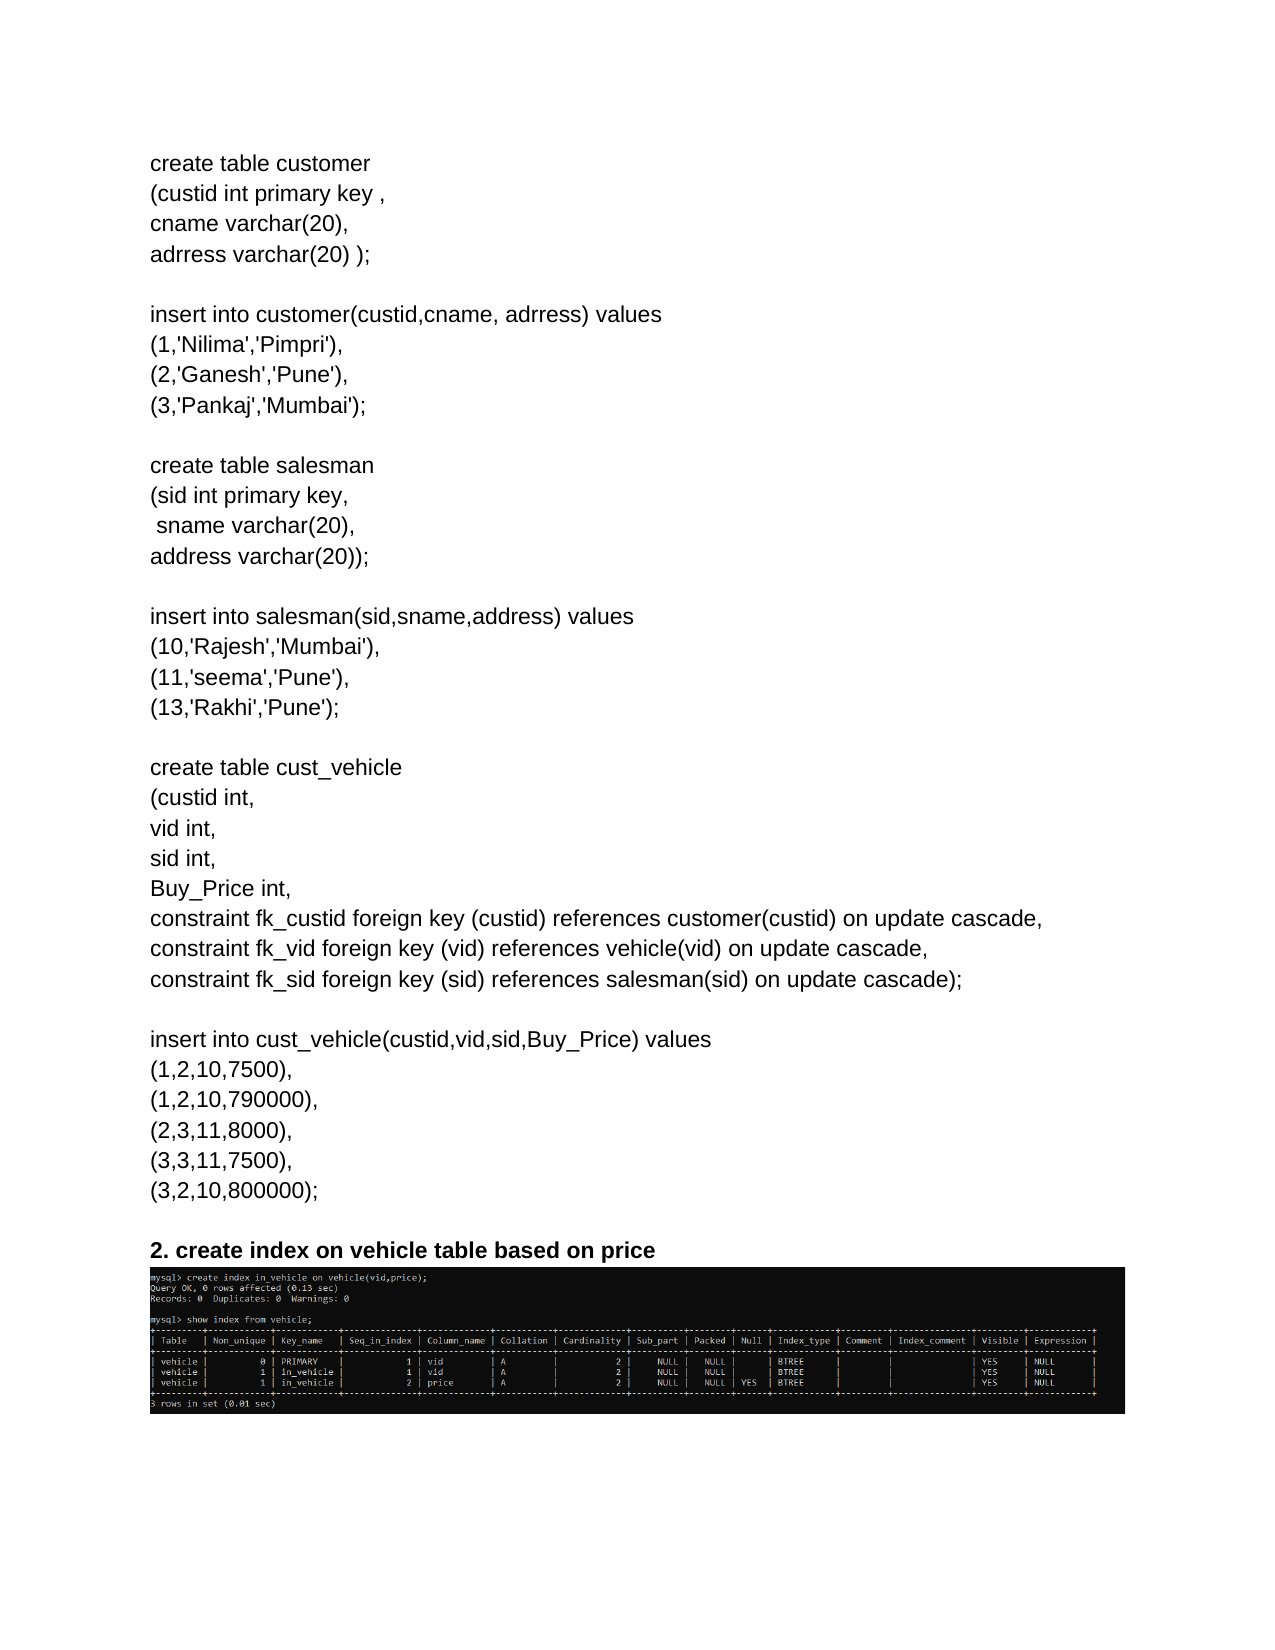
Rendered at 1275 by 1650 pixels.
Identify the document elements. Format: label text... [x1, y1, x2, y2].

text (11,'seema','Pune'), [150, 663, 1125, 690]
text vid int, [150, 814, 1125, 841]
text (13,'Rakhi','Pune'); [150, 694, 1125, 720]
text (1,2,10,790000), [150, 1086, 1125, 1113]
text sname varchar(20), [150, 512, 1125, 539]
text (1,'Nilima','Pimpri'), [150, 331, 1125, 358]
text constraint fk_sid foreign key (sid) references salesman(sid) on update cascade); [150, 966, 1125, 992]
text (10,'Rajesh','Mumbai'), [150, 633, 1125, 660]
text constraint fk_vid foreign key (vid) references vehicle(vid) on update cascade, [150, 935, 1125, 962]
text (3,3,11,7500), [150, 1147, 1125, 1173]
text (3,'Pankaj','Mumbai'); [150, 392, 1125, 418]
text 2. create index on vehicle table based on price [150, 1237, 1125, 1264]
text (1,2,10,7500), [150, 1056, 1125, 1083]
text (2,'Ganesh','Pune'), [150, 361, 1125, 388]
text sid int, [150, 845, 1125, 871]
text insert into customer(custid,cname, adrress) values [150, 301, 1125, 327]
text adrress varchar(20) ); [150, 241, 1125, 267]
text cname varchar(20), [150, 210, 1125, 237]
picture [150, 1267, 1125, 1414]
text Buy_Price int, [150, 875, 1125, 901]
text (custid int primary key , [150, 180, 1125, 207]
text (sid int primary key, [150, 482, 1125, 509]
text insert into salesman(sid,sname,address) values [150, 603, 1125, 629]
text insert into cust_vehicle(custid,vid,sid,Buy_Price) values [150, 1026, 1125, 1052]
text (2,3,11,8000), [150, 1117, 1125, 1143]
text create table cust_vehicle [150, 754, 1125, 781]
text create table salesman [150, 452, 1125, 478]
text (3,2,10,800000); [150, 1177, 1125, 1203]
text (custid int, [150, 784, 1125, 811]
text create table customer [150, 150, 1125, 176]
text address varchar(20)); [150, 543, 1125, 569]
text constraint fk_custid foreign key (custid) references customer(custid) on update cascade, [150, 905, 1125, 932]
